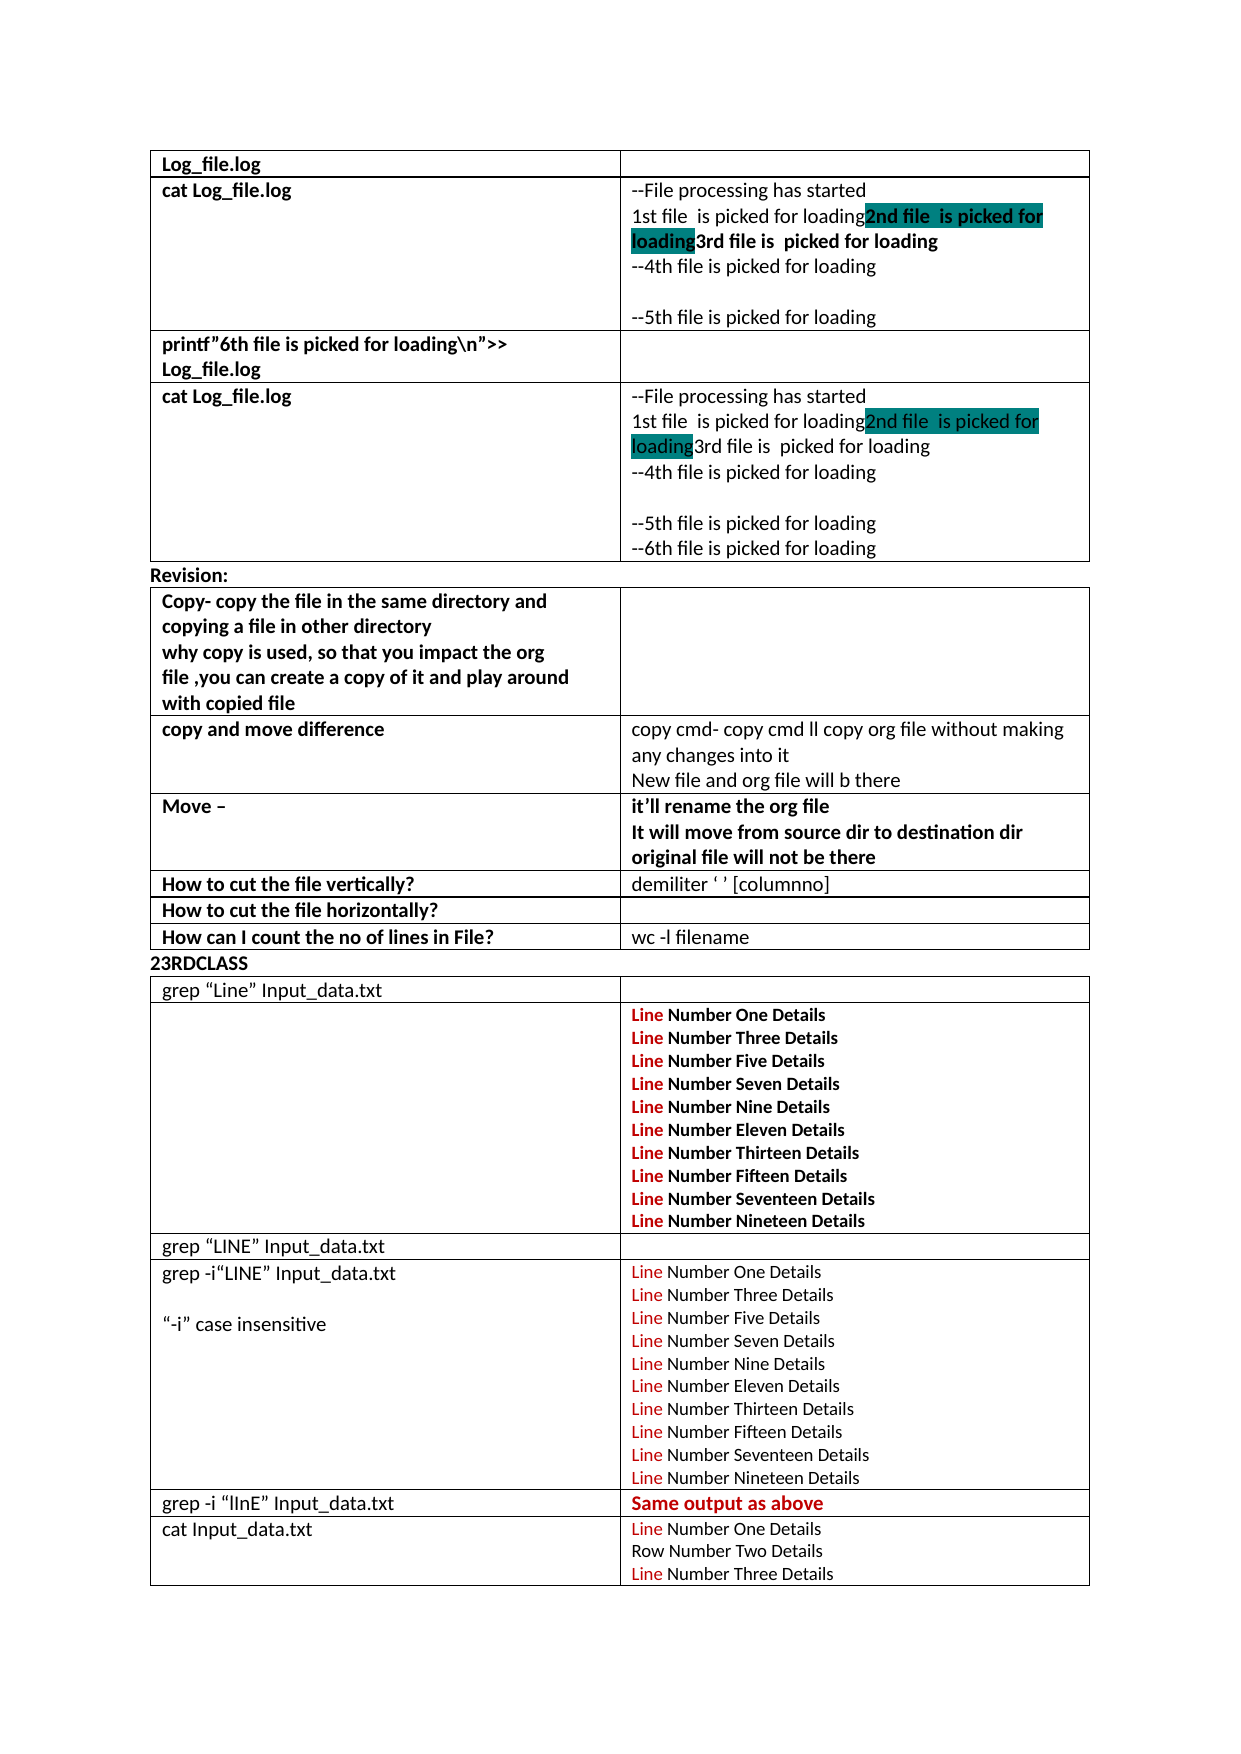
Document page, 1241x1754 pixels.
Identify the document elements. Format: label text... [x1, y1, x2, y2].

table_cell Same output as above [621, 1490, 1089, 1516]
table_cell [621, 331, 1089, 382]
text Revision: [150, 562, 1090, 587]
table_cell copy cmd- copy cmd ll copy org file without making any changes into it New file and org file will b there [621, 716, 1089, 793]
table_cell [621, 1234, 1089, 1259]
table_cell --File processing has started 1st file is picked for loading2nd file is picked for loading3rd file is picked for loading --4th file is picked for loading --5th file is picked for loading [621, 178, 1089, 330]
table_cell How to cut the file vertically? [151, 871, 620, 896]
table_cell copy and move difference [151, 716, 620, 793]
table_cell [621, 151, 1089, 176]
table_cell Move – [151, 794, 620, 870]
text 23RDCLASS [150, 950, 1090, 976]
table_header [621, 588, 1089, 715]
table_header [621, 977, 1089, 1002]
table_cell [621, 1517, 1089, 1585]
table_cell cat Log_file.log [151, 383, 620, 561]
table_cell [151, 1003, 620, 1232]
table_header Copy- copy the file in the same directory and copying a file in other directory why copy is used, so that you impact the org file ,you can create a copy of it and play around with copied file [151, 588, 620, 715]
table_cell Line Number One Details Line Number Three Details Line Number Five Details Line Number Seven Details Line Number Nine Details Line Number Eleven Details Line Number Thirteen Details Line Number Fifteen Details Line Number Seventeen Details Line Number Nineteen Details [621, 1003, 1089, 1232]
table_cell it’ll rename the org file It will move from source dir to destination dir original file will not be there [621, 794, 1089, 870]
table_cell --File processing has started 1st file is picked for loading2nd file is picked for loading3rd file is picked for loading --4th file is picked for loading --5th file is picked for loading --6th file is picked for loading [621, 383, 1089, 561]
table_cell How can I count the no of lines in File? [151, 924, 620, 949]
table_cell wc -l filename [621, 924, 1089, 949]
table_cell grep -i“LINE” Input_data.txt “-i” case insensitive [151, 1260, 620, 1489]
table_header grep “Line” Input_data.txt [151, 977, 620, 1002]
table_cell printf”6th file is picked for loading\n”>> Log_file.log [151, 331, 620, 382]
table_cell grep “LINE” Input_data.txt [151, 1234, 620, 1259]
table_cell [621, 898, 1089, 923]
table_cell Line Number One Details Line Number Three Details Line Number Five Details Line Number Seven Details Line Number Nine Details Line Number Eleven Details Line Number Thirteen Details Line Number Fifteen Details Line Number Seventeen Details Line Number Nineteen Details [621, 1260, 1089, 1489]
table_cell grep -i “lInE” Input_data.txt [151, 1490, 620, 1516]
table_cell cat Log_file.log [151, 178, 620, 330]
table_cell cat Input_data.txt [151, 1517, 620, 1585]
table_cell demiliter ‘ ’ [columnno] [621, 871, 1089, 896]
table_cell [151, 151, 620, 176]
table_cell How to cut the file horizontally? [151, 898, 620, 923]
